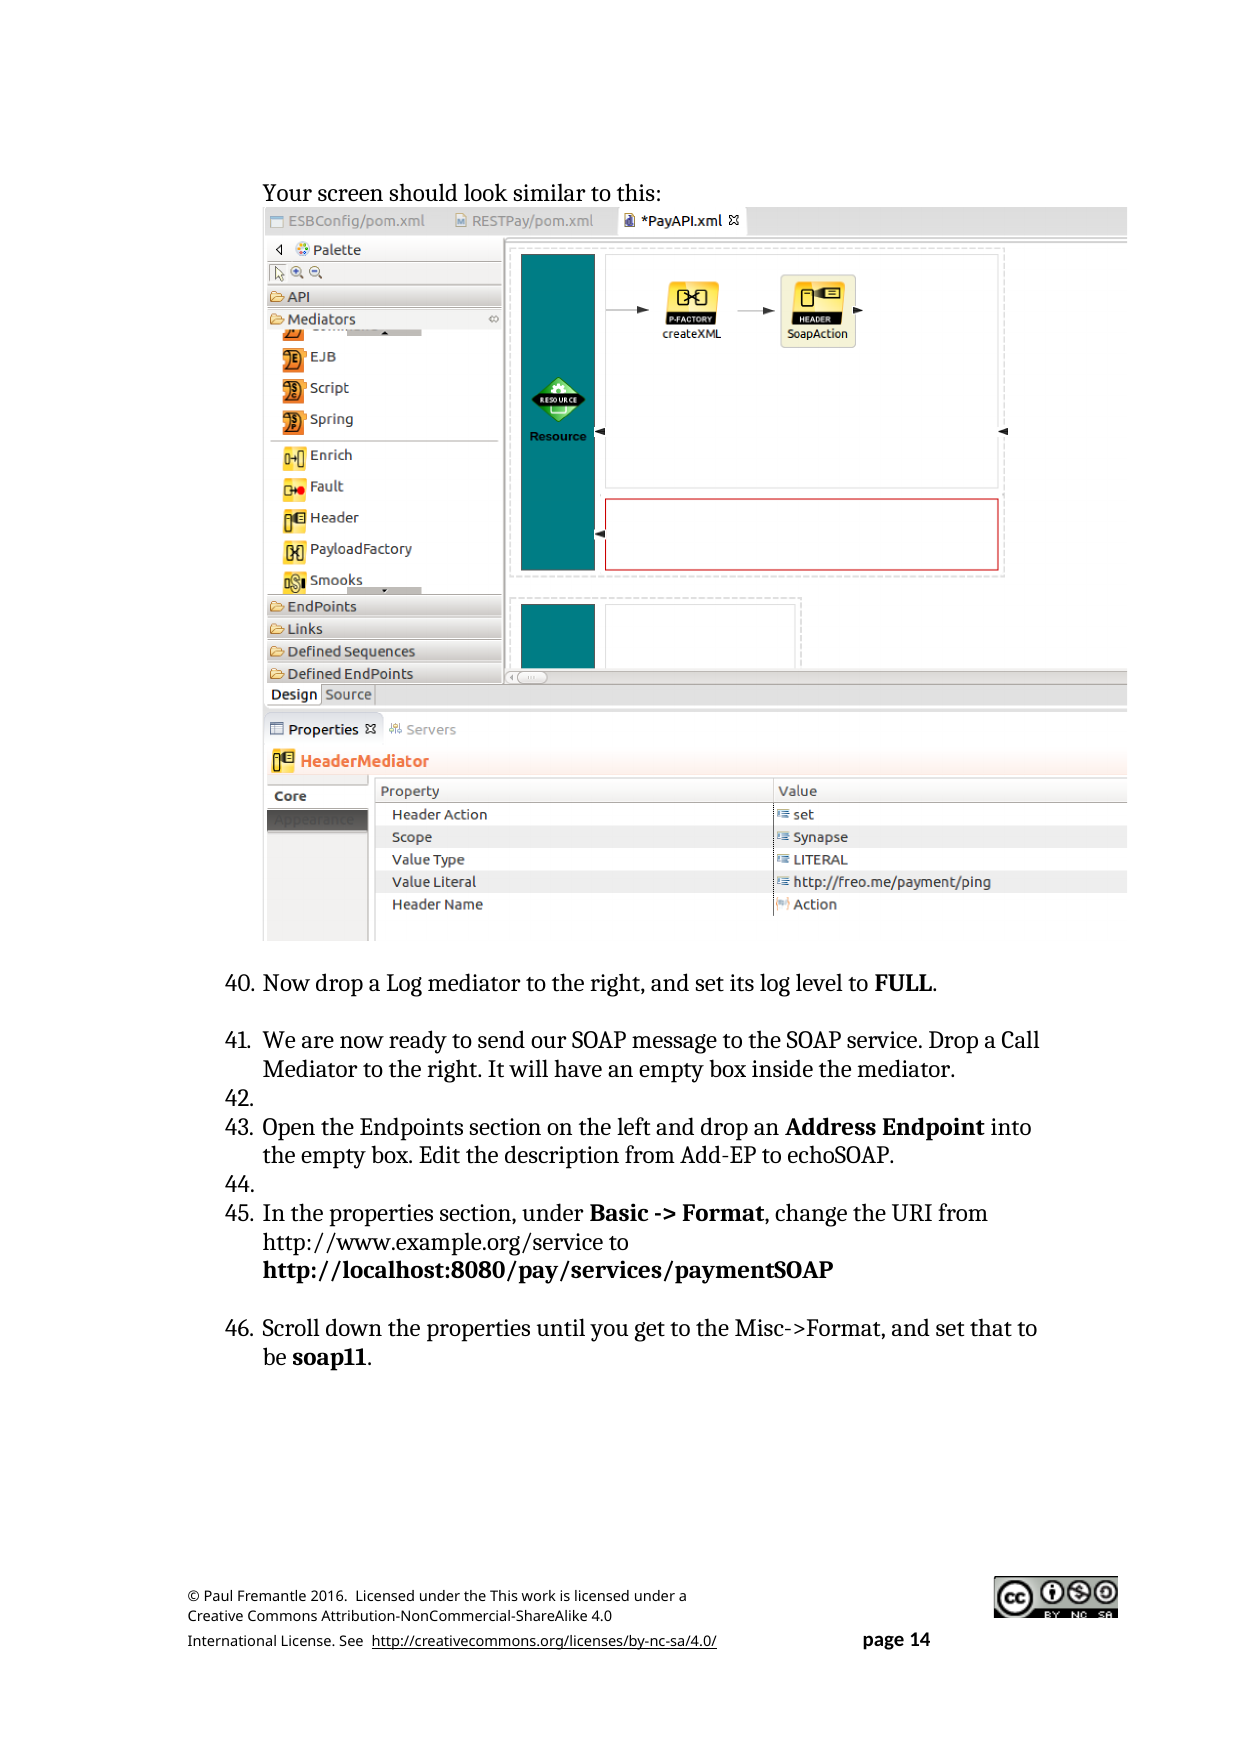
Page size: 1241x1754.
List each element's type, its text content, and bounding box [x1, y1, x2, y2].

picture [262, 207, 1128, 941]
picture [993, 1576, 1118, 1618]
list Scroll down the properties until you get to the Misc->Format, and set that to be soap11. Your diagram should look like: [225, 1314, 1053, 1371]
list Now drop a Log mediator to the right, and set its log level to FULL. [225, 969, 1053, 998]
list Open the Endpoints section on the left and drop an Address Endpoint into the empty box. Edit the description from Add-EP to echoSOAP. [225, 1113, 1053, 1170]
list In the properties section, under Basic -> Format, change the URI from http://www.example.org/service to http://localhost:8080/pay/services/paymentSOAP [225, 1199, 1053, 1314]
list We are now ready to send our SOAP message to the SOAP service. Drop a Call Mediator to the right. It will have an empty box inside the mediator. [225, 1026, 1053, 1084]
